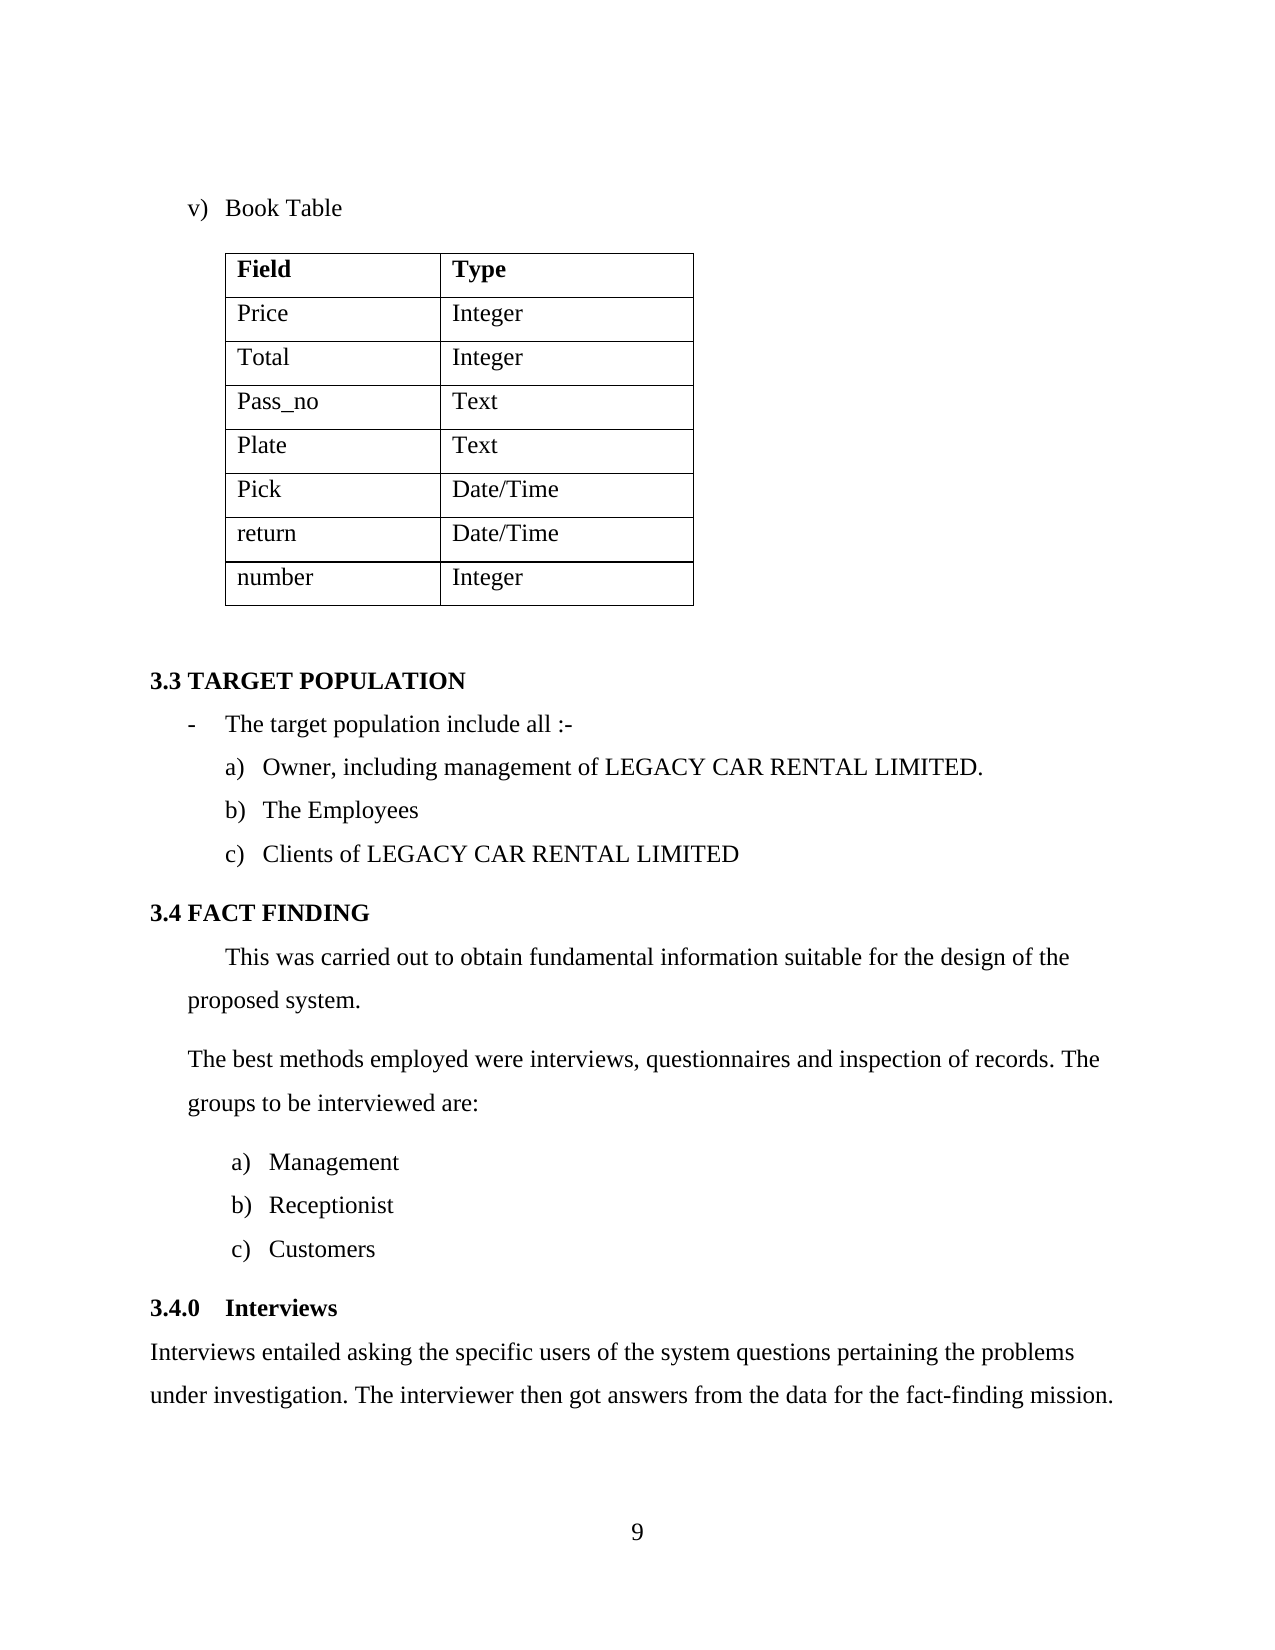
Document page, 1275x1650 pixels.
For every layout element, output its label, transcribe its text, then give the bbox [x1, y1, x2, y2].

text Interviews entailed asking the specific users of the system questions pertaining the problems under investigation. The interviewer then got answers from the data for the fact-finding mission. [150, 1337, 1125, 1408]
table_cell Price [226, 298, 440, 341]
list The Employees [225, 796, 1125, 824]
text The best methods employed were interviews, questionnaires and inspection of records. The groups to be interviewed are: [187, 1044, 1125, 1116]
table_cell Integer [441, 563, 693, 605]
table_cell Pass_no [226, 386, 440, 429]
text This was carried out to obtain fundamental information suitable for the design of the proposed system. [187, 942, 1125, 1013]
subtitle 3.3 TARGET POPULATION [150, 666, 1125, 695]
table_cell Text [441, 430, 693, 473]
table_cell Date/Time [441, 518, 693, 561]
subtitle 3.4 FACT FINDING [150, 898, 1125, 927]
list Book Table [187, 193, 1125, 222]
table_cell Plate [226, 430, 440, 473]
table_cell Total [226, 342, 440, 385]
table_cell return [226, 518, 440, 561]
list Management [231, 1147, 1125, 1176]
table_cell Text [441, 386, 693, 429]
subtitle Interviews [150, 1293, 1125, 1322]
list Customers [231, 1234, 1125, 1262]
table_cell Integer [441, 298, 693, 341]
list Owner, including management of LEGACY CAR RENTAL LIMITED. [225, 752, 1125, 781]
table_cell number [226, 563, 440, 605]
list Clients of LEGACY CAR RENTAL LIMITED [225, 839, 1125, 867]
table_header Field [226, 254, 440, 297]
list Receptionist [231, 1191, 1125, 1219]
list The target population include all :- [187, 709, 1125, 738]
table_cell Date/Time [441, 474, 693, 517]
table_cell Pick [226, 474, 440, 517]
table_header Type [441, 254, 693, 297]
table_cell Integer [441, 342, 693, 385]
